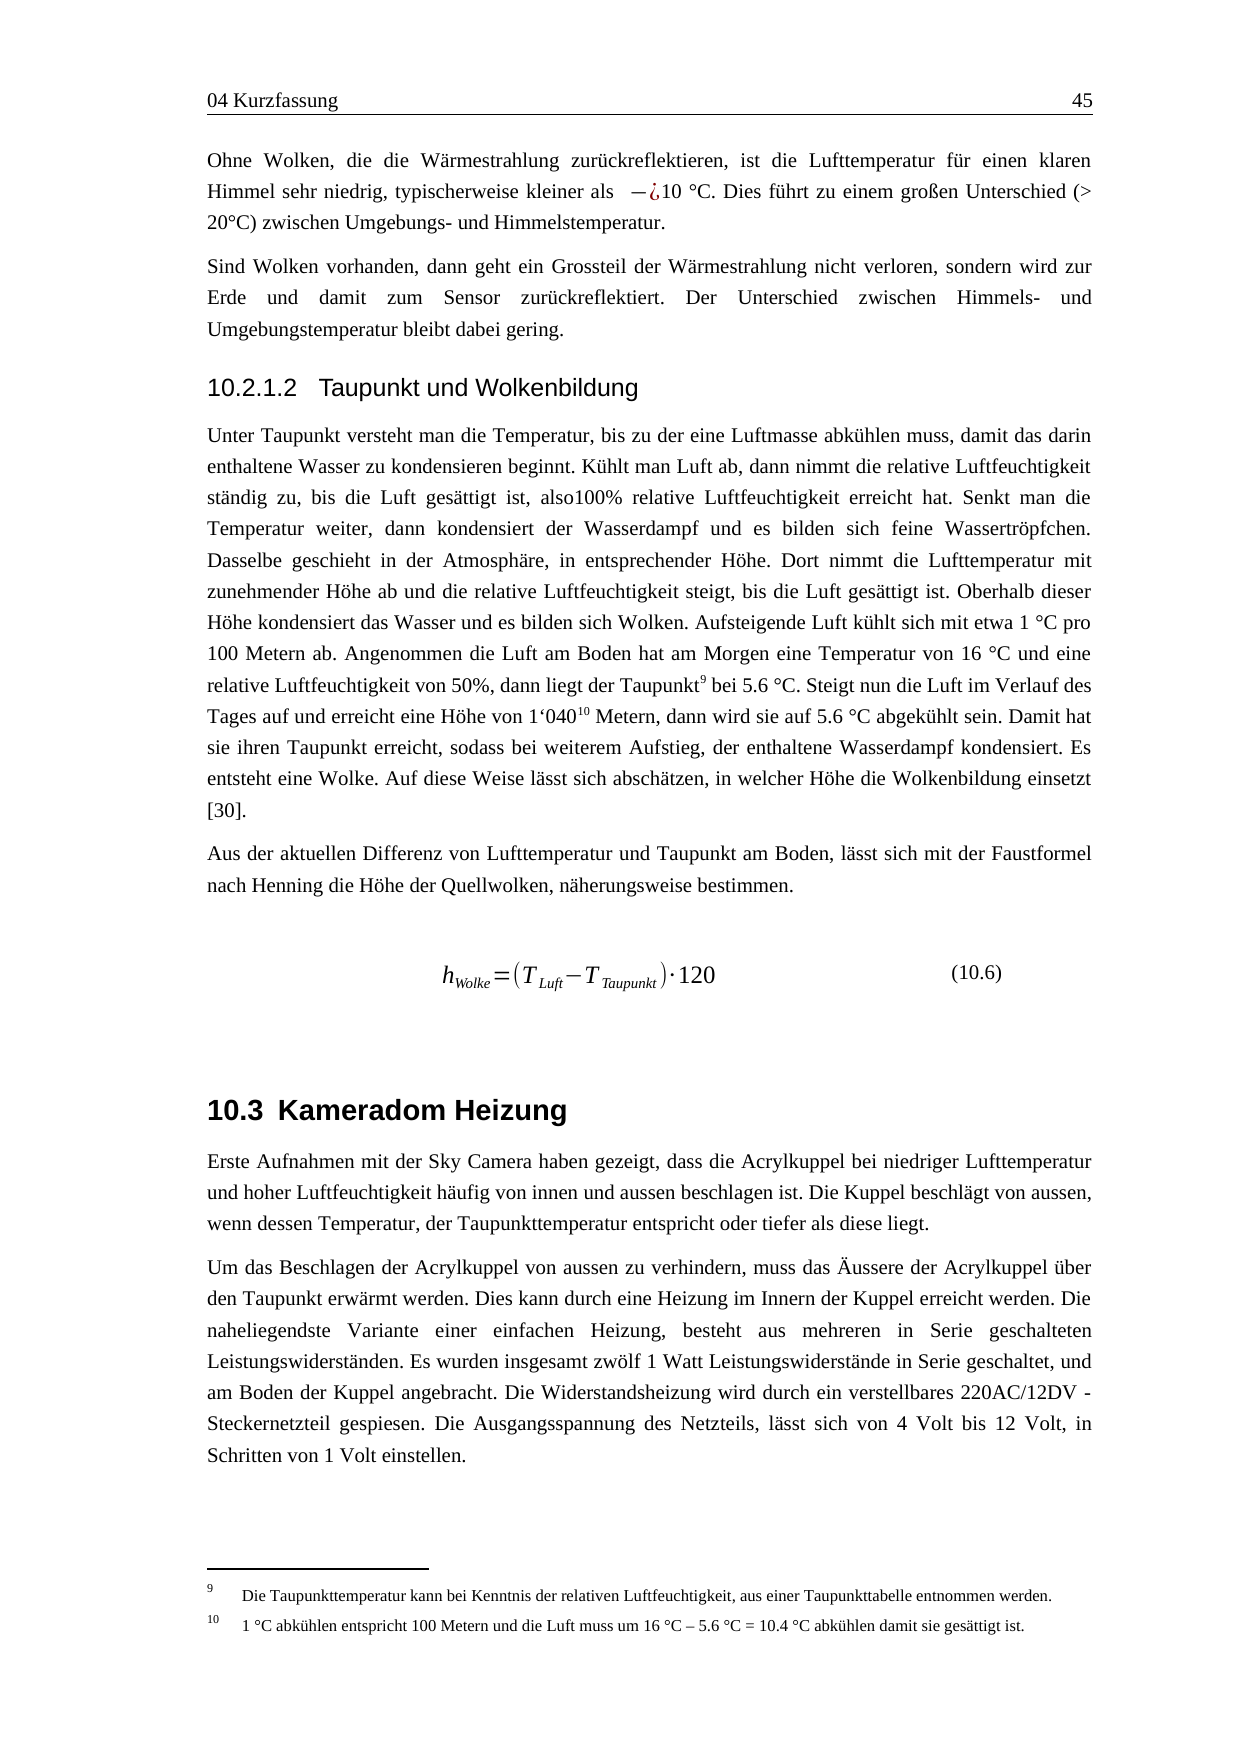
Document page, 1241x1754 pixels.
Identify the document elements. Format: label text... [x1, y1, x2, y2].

text Unter Taupunkt versteht man die Temperatur, bis zu der eine Luftmasse abkühlen muss, damit das darin enthaltene Wasser zu kondensieren beginnt. Kühlt man Luft ab, dann nimmt die relative Luftfeuchtigkeit ständig zu, bis die Luft gesättigt ist, also100% relative Luftfeuchtigkeit erreicht hat. Senkt man die Temperatur weiter, dann kondensiert der Wasserdampf und es bilden sich feine Wassertröpfchen. Dasselbe geschieht in der Atmosphäre, in entsprechender Höhe. Dort nimmt die Lufttemperatur mit zunehmender Höhe ab und die relative Luftfeuchtigkeit steigt, bis die Luft gesättigt ist. Oberhalb dieser Höhe kondensiert das Wasser und es bilden sich Wolken. Aufsteigende Luft kühlt sich mit etwa 1 °C pro 100 Metern ab. Angenommen die Luft am Boden hat am Morgen eine Temperatur von 16 °C und eine relative Luftfeuchtigkeit von 50%, dann liegt der Taupunkt bei 5.6 °C. Steigt nun die Luft im Verlauf des Tages auf und erreicht eine Höhe von 1‘040 Metern, dann wird sie auf 5.6 °C abgekühlt sein. Damit hat sie ihren Taupunkt erreicht, sodass bei weiterem Aufstieg, der enthaltene Wasserdampf kondensiert. Es entsteht eine Wolke. Auf diese Weise lässt sich abschätzen, in welcher Höhe die Wolkenbildung einsetzt [30]. [207, 422, 1093, 822]
table_header [206, 960, 951, 999]
subtitle Taupunkt und Wolkenbildung [207, 373, 1093, 401]
text Erste Aufnahmen mit der Sky Camera haben gezeigt, dass die Acrylkuppel bei niedriger Lufttemperatur und hoher Luftfeuchtigkeit häufig von innen und aussen beschlagen ist. Die Kuppel beschlägt von aussen, wenn dessen Temperatur, der Taupunkttemperatur entspricht oder tiefer als diese liegt. [207, 1149, 1093, 1235]
subtitle Kameradom Heizung [207, 1093, 1093, 1126]
text Ohne Wolken, die die Wärmestrahlung zurückreflektieren, ist die Lufttemperatur für einen klaren Himmel sehr niedrig, typischerweise kleiner als 10 °C. Dies führt zu einem großen Unterschied (> 20°C) zwischen Umgebungs- und Himmelstemperatur. [207, 148, 1093, 234]
text Aus der aktuellen Differenz von Lufttemperatur und Taupunkt am Boden, lässt sich mit der Faustformel nach Henning die Höhe der Quellwolken, näherungsweise bestimmen. [207, 841, 1093, 897]
text Sind Wolken vorhanden, dann geht ein Grossteil der Wärmestrahlung nicht verloren, sondern wird zur Erde und damit zum Sensor zurückreflektiert. Der Unterschied zwischen Himmels- und Umgebungstemperatur bleibt dabei gering. [207, 254, 1093, 341]
text Um das Beschlagen der Acrylkuppel von aussen zu verhindern, muss das Äussere der Acrylkuppel über den Taupunkt erwärmt werden. Dies kann durch eine Heizung im Innern der Kuppel erreicht werden. Die naheliegendste Variante einer einfachen Heizung, besteht aus mehreren in Serie geschalteten Leistungswiderständen. Es wurden insgesamt zwölf 1 Watt Leistungswiderstände in Serie geschaltet, und am Boden der Kuppel angebracht. Die Widerstandsheizung wird durch ein verstellbares 220AC/12DV - Steckernetzteil gespiesen. Die Ausgangsspannung des Netzteils, lässt sich von 4 Volt bis 12 Volt, in Schritten von 1 Volt einstellen. [207, 1255, 1093, 1467]
